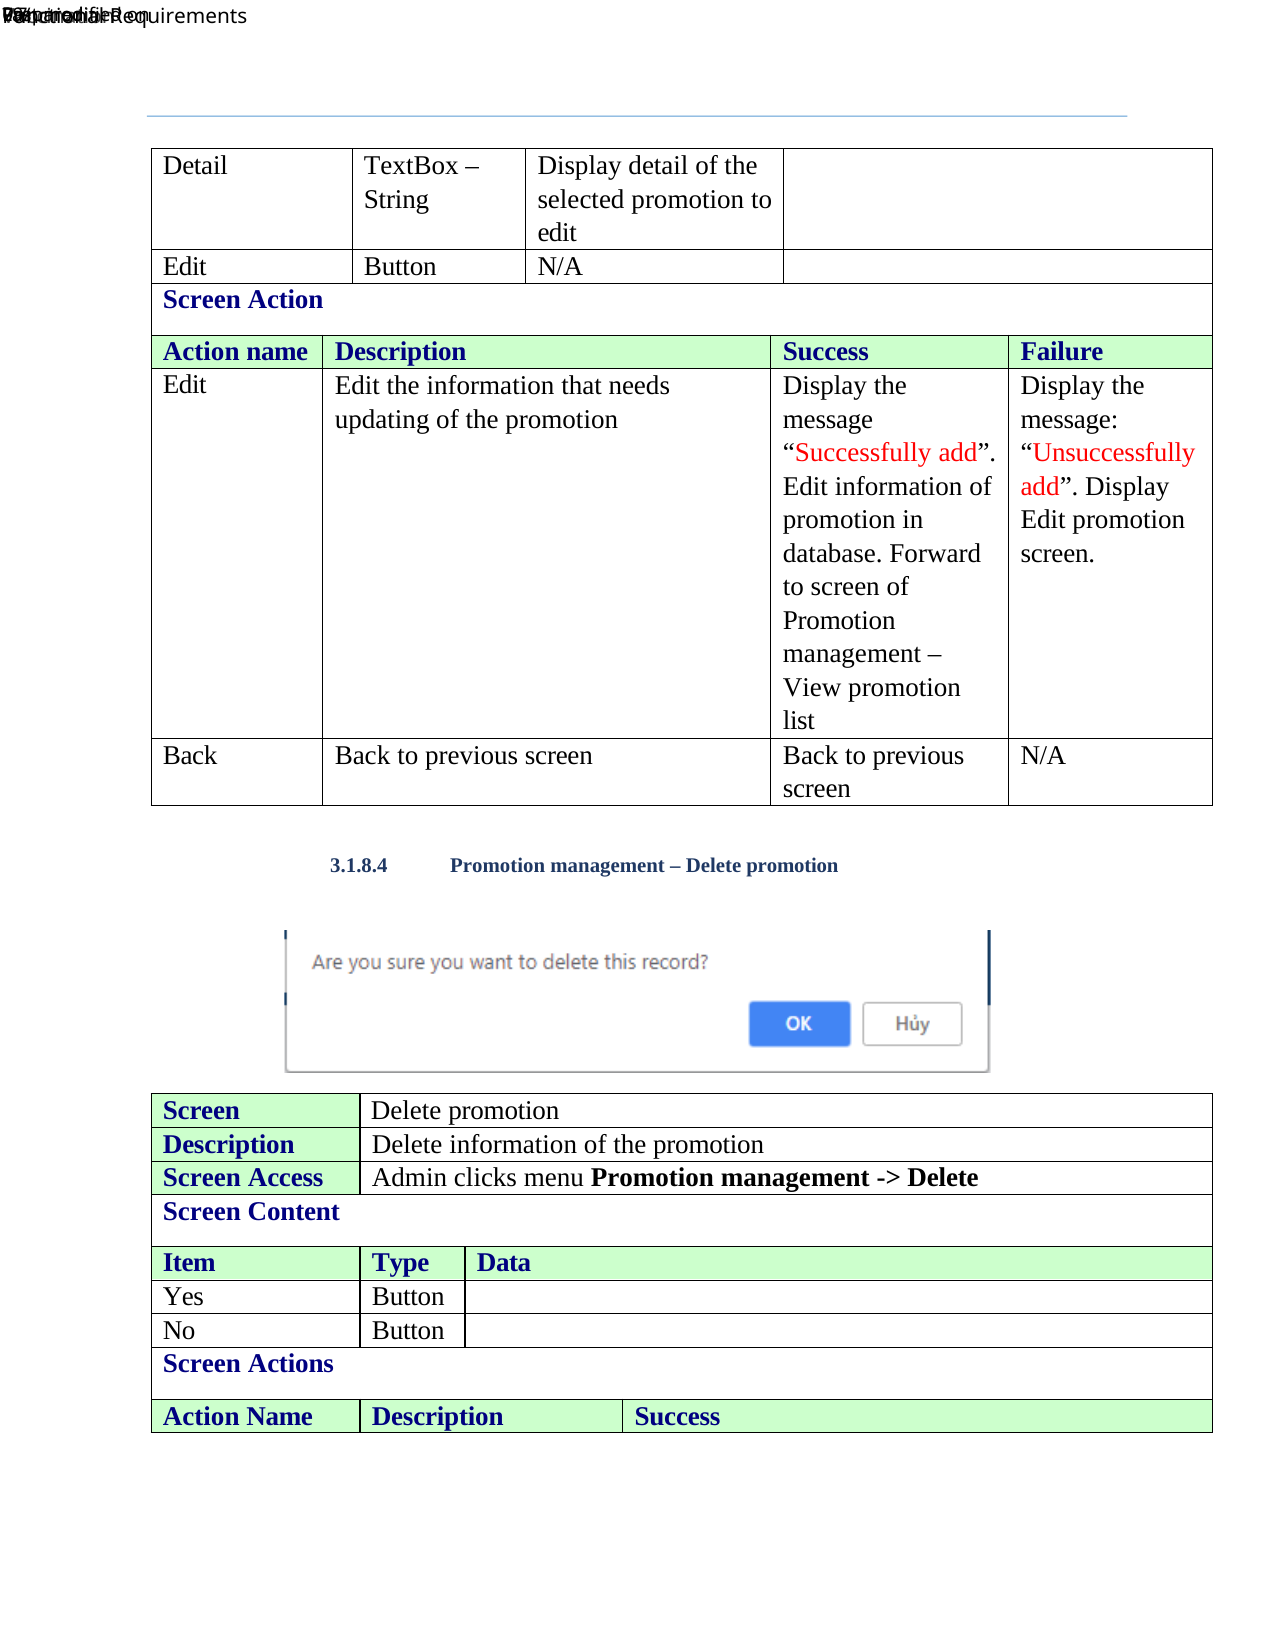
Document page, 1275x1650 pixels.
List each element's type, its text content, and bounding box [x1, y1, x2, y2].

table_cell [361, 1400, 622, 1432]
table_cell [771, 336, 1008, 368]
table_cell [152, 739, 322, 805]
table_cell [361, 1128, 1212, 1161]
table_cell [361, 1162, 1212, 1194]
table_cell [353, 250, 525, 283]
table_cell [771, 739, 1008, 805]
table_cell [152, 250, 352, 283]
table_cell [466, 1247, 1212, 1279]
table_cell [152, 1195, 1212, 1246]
picture [284, 930, 991, 1073]
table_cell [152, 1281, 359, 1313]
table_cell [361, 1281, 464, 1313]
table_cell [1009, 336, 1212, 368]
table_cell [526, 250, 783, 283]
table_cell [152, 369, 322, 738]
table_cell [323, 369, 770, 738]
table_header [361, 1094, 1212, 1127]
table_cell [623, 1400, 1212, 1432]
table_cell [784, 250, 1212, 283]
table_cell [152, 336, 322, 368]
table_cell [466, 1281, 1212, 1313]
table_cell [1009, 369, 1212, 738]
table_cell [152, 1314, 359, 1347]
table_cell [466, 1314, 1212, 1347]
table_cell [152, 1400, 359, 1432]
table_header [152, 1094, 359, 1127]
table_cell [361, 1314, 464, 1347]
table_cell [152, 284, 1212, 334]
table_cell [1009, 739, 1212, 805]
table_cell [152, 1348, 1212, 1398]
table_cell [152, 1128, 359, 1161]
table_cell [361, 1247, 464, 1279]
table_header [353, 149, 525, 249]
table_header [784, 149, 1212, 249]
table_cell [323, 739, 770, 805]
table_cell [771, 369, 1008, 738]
subtitle Promotion management – Delete promotion [330, 853, 1275, 877]
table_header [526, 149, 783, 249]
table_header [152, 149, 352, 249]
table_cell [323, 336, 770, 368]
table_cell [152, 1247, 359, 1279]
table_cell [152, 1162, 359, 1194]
